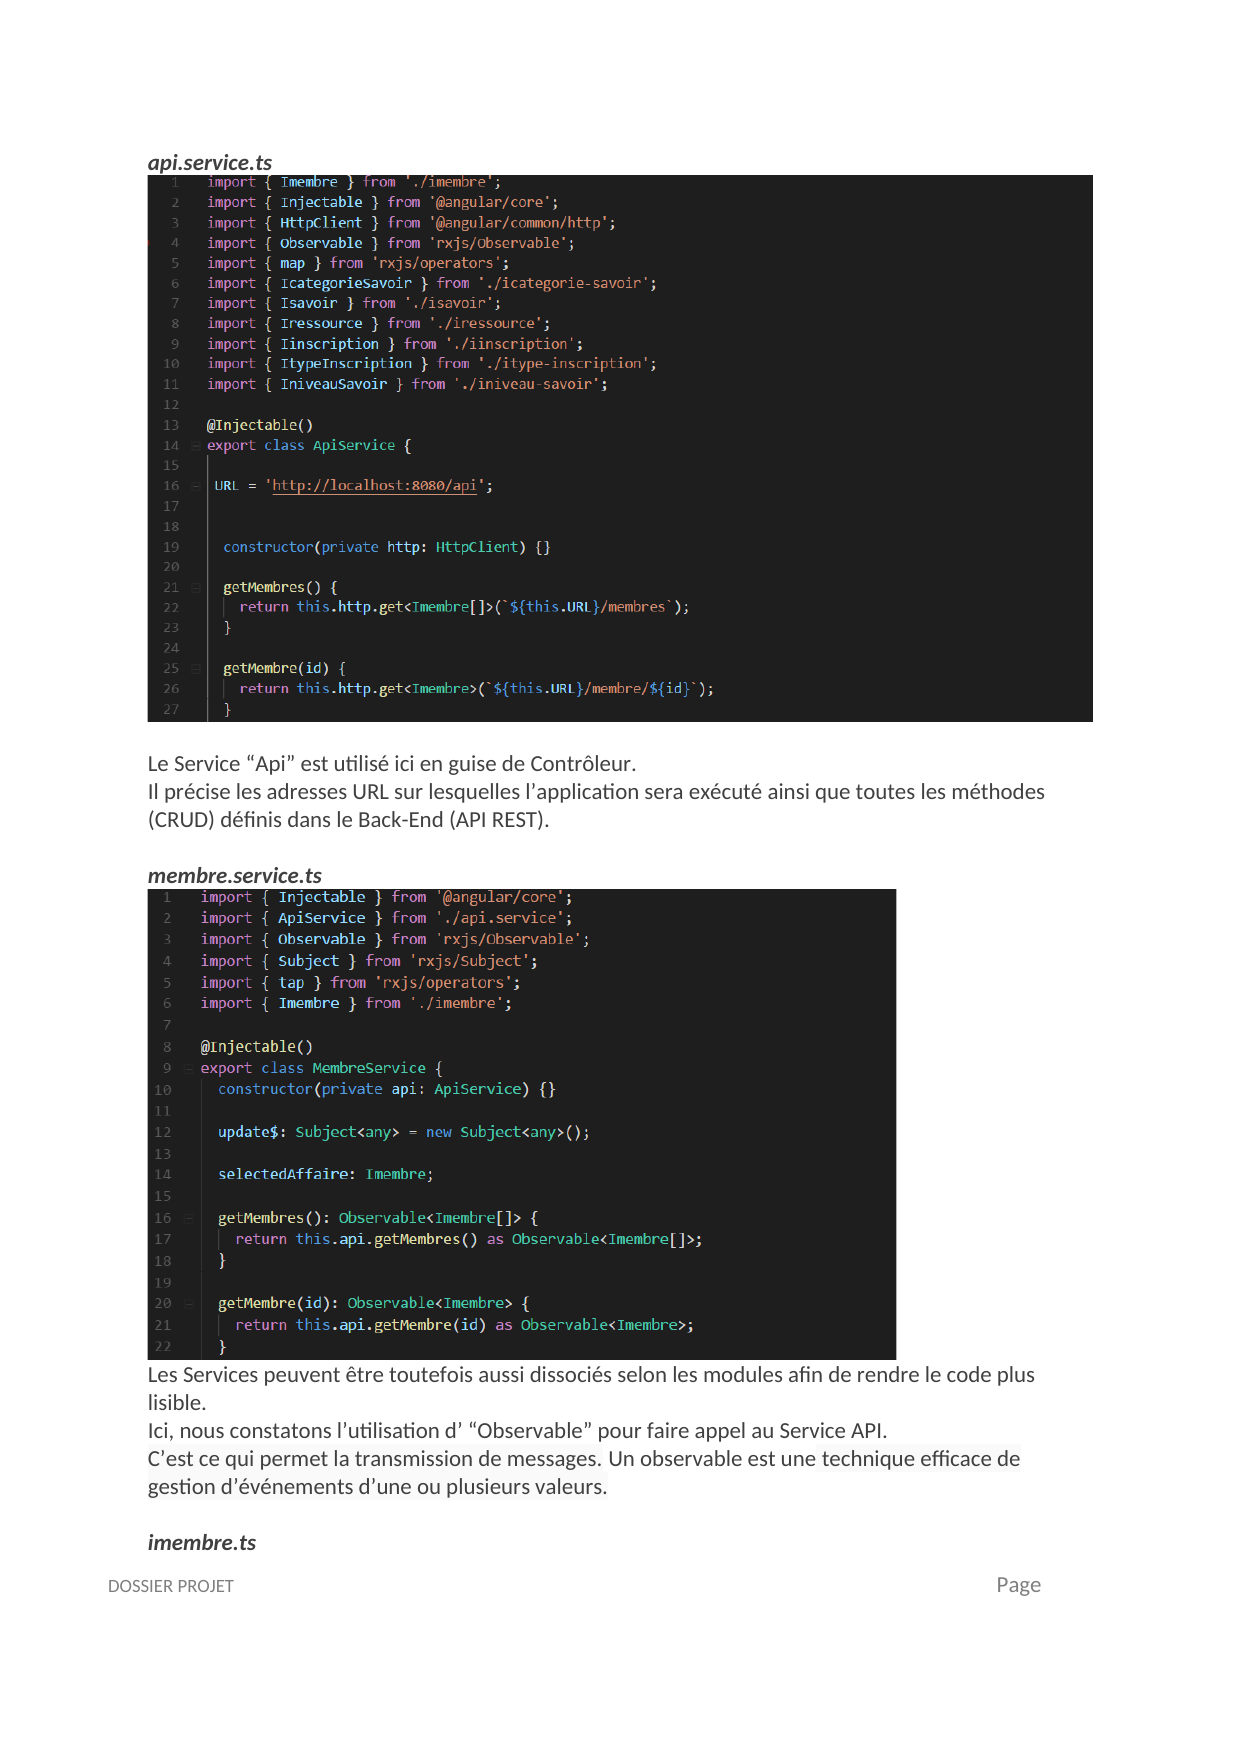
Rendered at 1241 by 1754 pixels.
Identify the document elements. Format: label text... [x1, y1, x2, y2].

text Ici, nous constatons l’utilisation d’ “Observable” pour faire appel au Service API. [148, 1416, 1093, 1444]
text api.service.ts [148, 148, 1093, 175]
text imembre.ts [148, 1528, 1093, 1556]
text membre.service.ts [148, 862, 1093, 889]
text C’est ce qui permet la transmission de messages. Un observable est une technique efficace de gestion d’événements d’une ou plusieurs valeurs. [603, 1444, 1093, 1500]
text Le Service “Api” est utilisé ici en guise de Contrôleur. [148, 749, 1093, 777]
picture [147, 175, 1093, 722]
text Il précise les adresses URL sur lesquelles l’application sera exécuté ainsi que toutes les méthodes (CRUD) définis dans le Back-End (API REST). [148, 777, 1093, 833]
picture [147, 889, 897, 1360]
text Les Services peuvent être toutefois aussi dissociés selon les modules afin de rendre le code plus lisible. [148, 1360, 1093, 1416]
